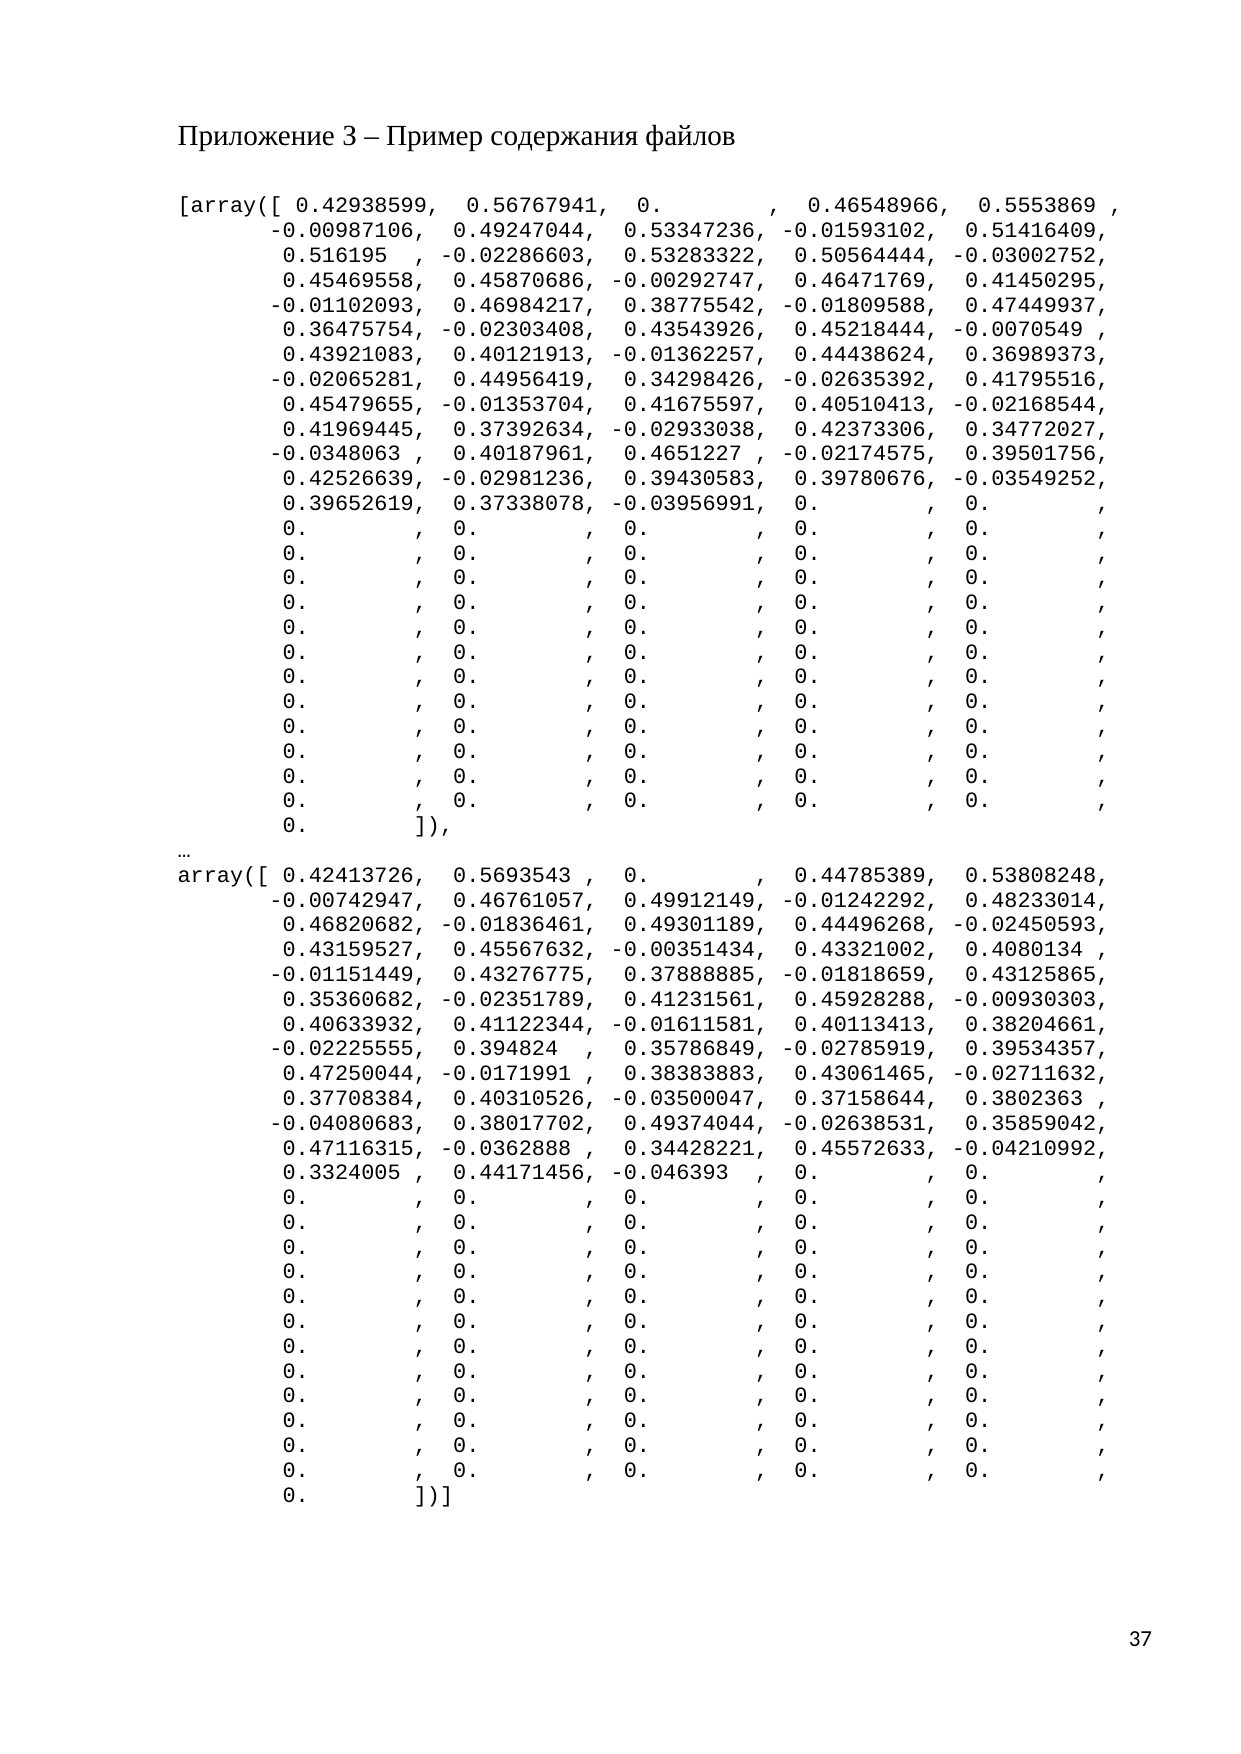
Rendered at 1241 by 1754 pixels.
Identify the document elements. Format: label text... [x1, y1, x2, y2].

text 0. , 0. , 0. , 0. , 0. , [177, 1335, 1152, 1360]
text -0.00987106, 0.49247044, 0.53347236, -0.01593102, 0.51416409, [177, 219, 1152, 244]
text 0. , 0. , 0. , 0. , 0. , [177, 591, 1152, 616]
text array([ 0.42413726, 0.5693543 , 0. , 0.44785389, 0.53808248, [177, 864, 1152, 889]
text 0. , 0. , 0. , 0. , 0. , [177, 715, 1152, 740]
text 0. , 0. , 0. , 0. , 0. , [177, 641, 1152, 666]
text 0.43921083, 0.40121913, -0.01362257, 0.44438624, 0.36989373, [177, 343, 1152, 368]
text 0. , 0. , 0. , 0. , 0. , [177, 765, 1152, 789]
text 0. , 0. , 0. , 0. , 0. , [177, 1310, 1152, 1335]
text 0. , 0. , 0. , 0. , 0. , [177, 690, 1152, 715]
text 0.47116315, -0.0362888 , 0.34428221, 0.45572633, -0.04210992, [177, 1137, 1152, 1161]
text 0. , 0. , 0. , 0. , 0. , [177, 1434, 1152, 1459]
text 0.42526639, -0.02981236, 0.39430583, 0.39780676, -0.03549252, [177, 467, 1152, 492]
text 0. , 0. , 0. , 0. , 0. , [177, 1360, 1152, 1384]
text -0.02225555, 0.394824 , 0.35786849, -0.02785919, 0.39534357, [177, 1037, 1152, 1062]
text 0.3324005 , 0.44171456, -0.046393 , 0. , 0. , [177, 1161, 1152, 1186]
text 0. , 0. , 0. , 0. , 0. , [177, 666, 1152, 690]
text -0.02065281, 0.44956419, 0.34298426, -0.02635392, 0.41795516, [177, 368, 1152, 393]
text 0. , 0. , 0. , 0. , 0. , [177, 1211, 1152, 1236]
text 0.40633932, 0.41122344, -0.01611581, 0.40113413, 0.38204661, [177, 1013, 1152, 1037]
text 0. , 0. , 0. , 0. , 0. , [177, 789, 1152, 814]
text -0.01151449, 0.43276775, 0.37888885, -0.01818659, 0.43125865, [177, 963, 1152, 988]
text 0.45479655, -0.01353704, 0.41675597, 0.40510413, -0.02168544, [177, 393, 1152, 418]
text Приложение З – Пример содержания файлов [177, 118, 1152, 152]
text -0.04080683, 0.38017702, 0.49374044, -0.02638531, 0.35859042, [177, 1112, 1152, 1137]
text 0.36475754, -0.02303408, 0.43543926, 0.45218444, -0.0070549 , [177, 318, 1152, 343]
text 0. ])] [177, 1484, 1152, 1508]
text 0. , 0. , 0. , 0. , 0. , [177, 616, 1152, 641]
text 0. , 0. , 0. , 0. , 0. , [177, 740, 1152, 765]
text 0.45469558, 0.45870686, -0.00292747, 0.46471769, 0.41450295, [177, 269, 1152, 294]
text 0.43159527, 0.45567632, -0.00351434, 0.43321002, 0.4080134 , [177, 938, 1152, 963]
text 0.37708384, 0.40310526, -0.03500047, 0.37158644, 0.3802363 , [177, 1087, 1152, 1112]
text 0. , 0. , 0. , 0. , 0. , [177, 566, 1152, 591]
text 0. , 0. , 0. , 0. , 0. , [177, 1384, 1152, 1409]
text 0. , 0. , 0. , 0. , 0. , [177, 1285, 1152, 1310]
text -0.00742947, 0.46761057, 0.49912149, -0.01242292, 0.48233014, [177, 889, 1152, 913]
text 0.35360682, -0.02351789, 0.41231561, 0.45928288, -0.00930303, [177, 988, 1152, 1013]
text 0. ]), [177, 814, 1152, 839]
text 0.516195 , -0.02286603, 0.53283322, 0.50564444, -0.03002752, [177, 244, 1152, 269]
text 0. , 0. , 0. , 0. , 0. , [177, 1409, 1152, 1434]
text -0.0348063 , 0.40187961, 0.4651227 , -0.02174575, 0.39501756, [177, 442, 1152, 467]
text 0. , 0. , 0. , 0. , 0. , [177, 517, 1152, 542]
text [array([ 0.42938599, 0.56767941, 0. , 0.46548966, 0.5553869 , [177, 194, 1152, 219]
text 0.39652619, 0.37338078, -0.03956991, 0. , 0. , [177, 492, 1152, 517]
text 0.46820682, -0.01836461, 0.49301189, 0.44496268, -0.02450593, [177, 913, 1152, 938]
text 0. , 0. , 0. , 0. , 0. , [177, 1459, 1152, 1484]
text … [177, 839, 1152, 864]
text 0.41969445, 0.37392634, -0.02933038, 0.42373306, 0.34772027, [177, 418, 1152, 442]
text 0. , 0. , 0. , 0. , 0. , [177, 1236, 1152, 1261]
text -0.01102093, 0.46984217, 0.38775542, -0.01809588, 0.47449937, [177, 294, 1152, 318]
text 0. , 0. , 0. , 0. , 0. , [177, 1261, 1152, 1285]
text 0. , 0. , 0. , 0. , 0. , [177, 1186, 1152, 1211]
text 0. , 0. , 0. , 0. , 0. , [177, 542, 1152, 566]
text 0.47250044, -0.0171991 , 0.38383883, 0.43061465, -0.02711632, [177, 1062, 1152, 1087]
